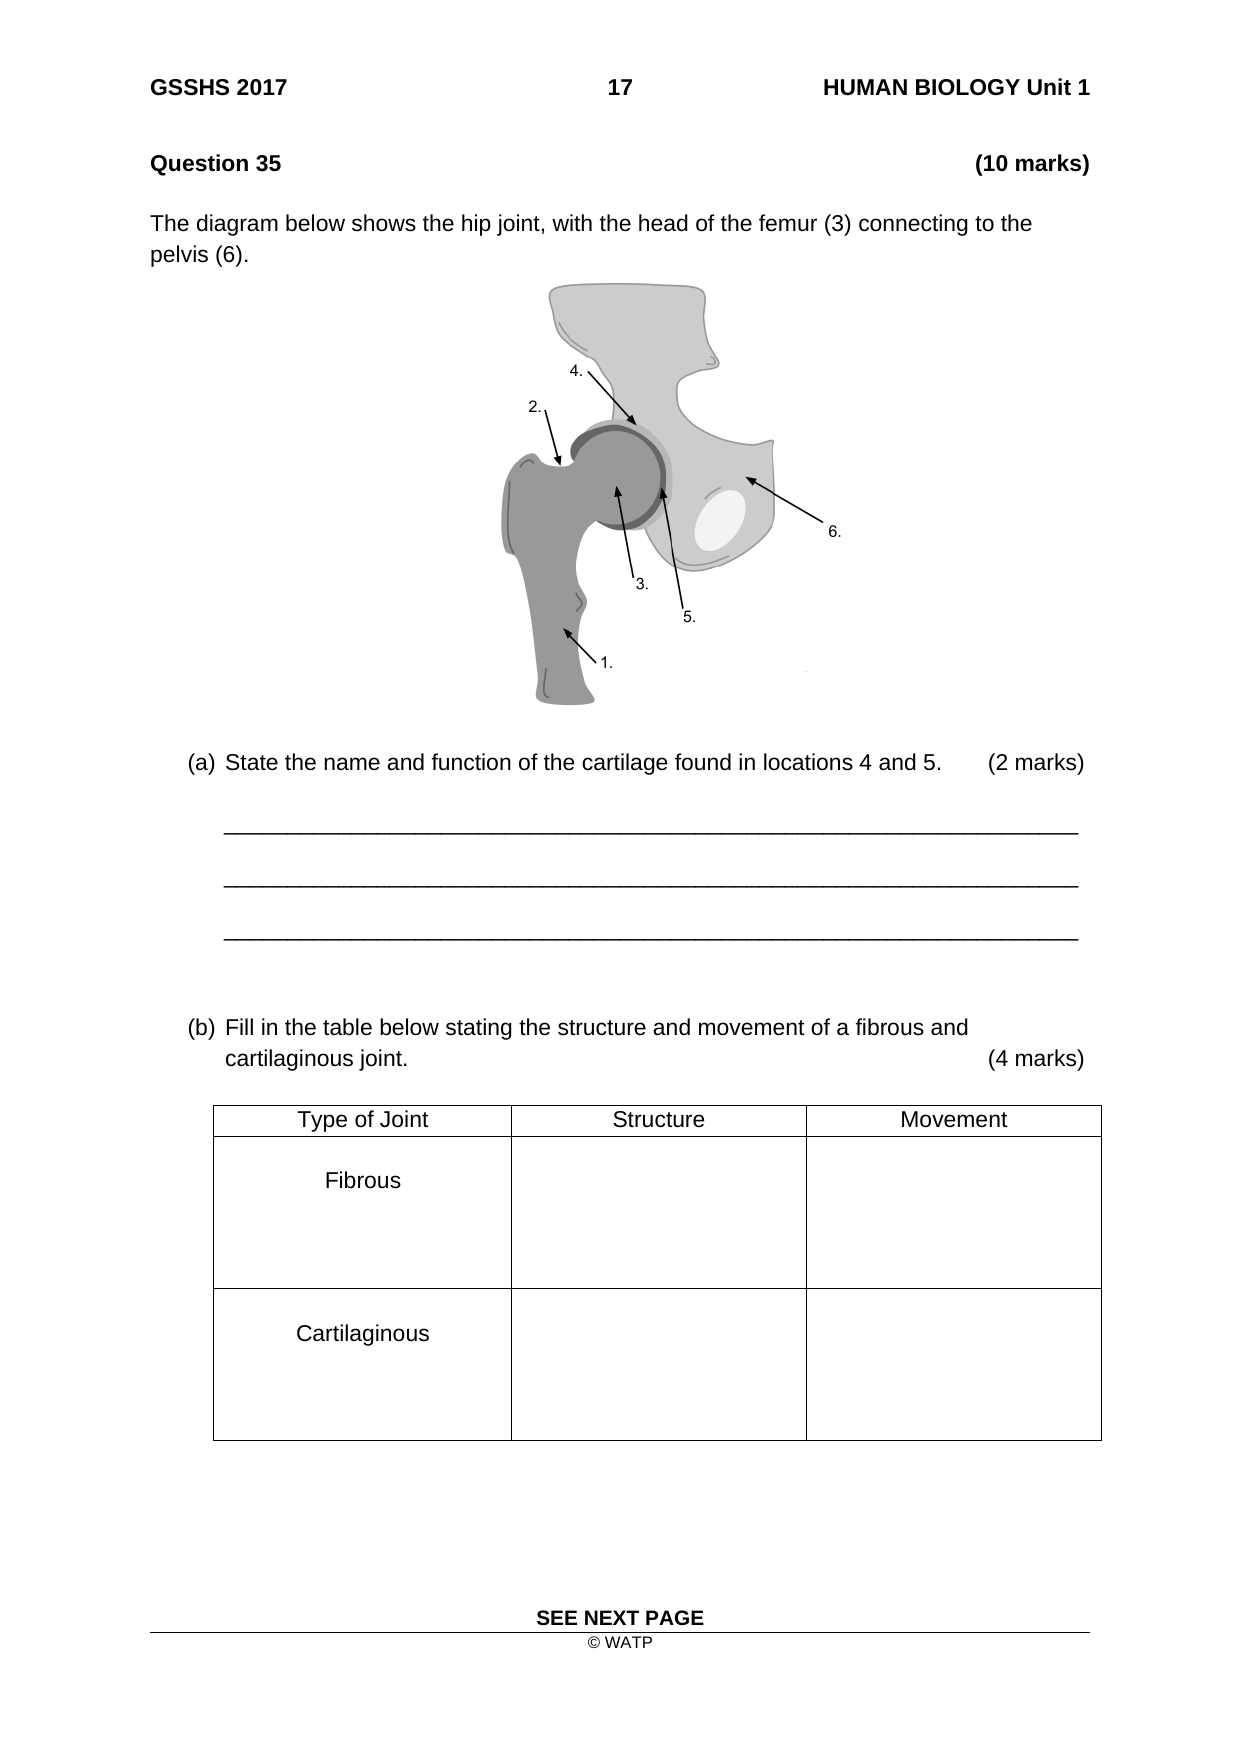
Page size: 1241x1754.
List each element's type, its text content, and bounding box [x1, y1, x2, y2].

list Fill in the table below stating the structure and movement of a fibrous and cartilaginous joint. (4 marks) [187, 1014, 1090, 1071]
text _________________________________________________________________________________________________________________________________________________________________________________________________________ [224, 809, 1090, 941]
table_cell Cartilaginous [214, 1289, 511, 1440]
table_cell [512, 1289, 806, 1440]
picture [367, 270, 874, 715]
table_cell [512, 1137, 806, 1288]
table_header Type of Joint [214, 1106, 511, 1136]
table_cell Fibrous [214, 1137, 511, 1288]
table_header Movement [807, 1106, 1101, 1136]
text Question 35 (10 marks) [150, 150, 1090, 176]
list State the name and function of the cartilage found in locations 4 and 5. (2 marks) [187, 749, 1090, 775]
table_cell [807, 1137, 1101, 1288]
table_header Structure [512, 1106, 806, 1136]
table_cell [807, 1289, 1101, 1440]
text The diagram below shows the hip joint, with the head of the femur (3) connecting to the pelvis (6). [150, 210, 1090, 267]
